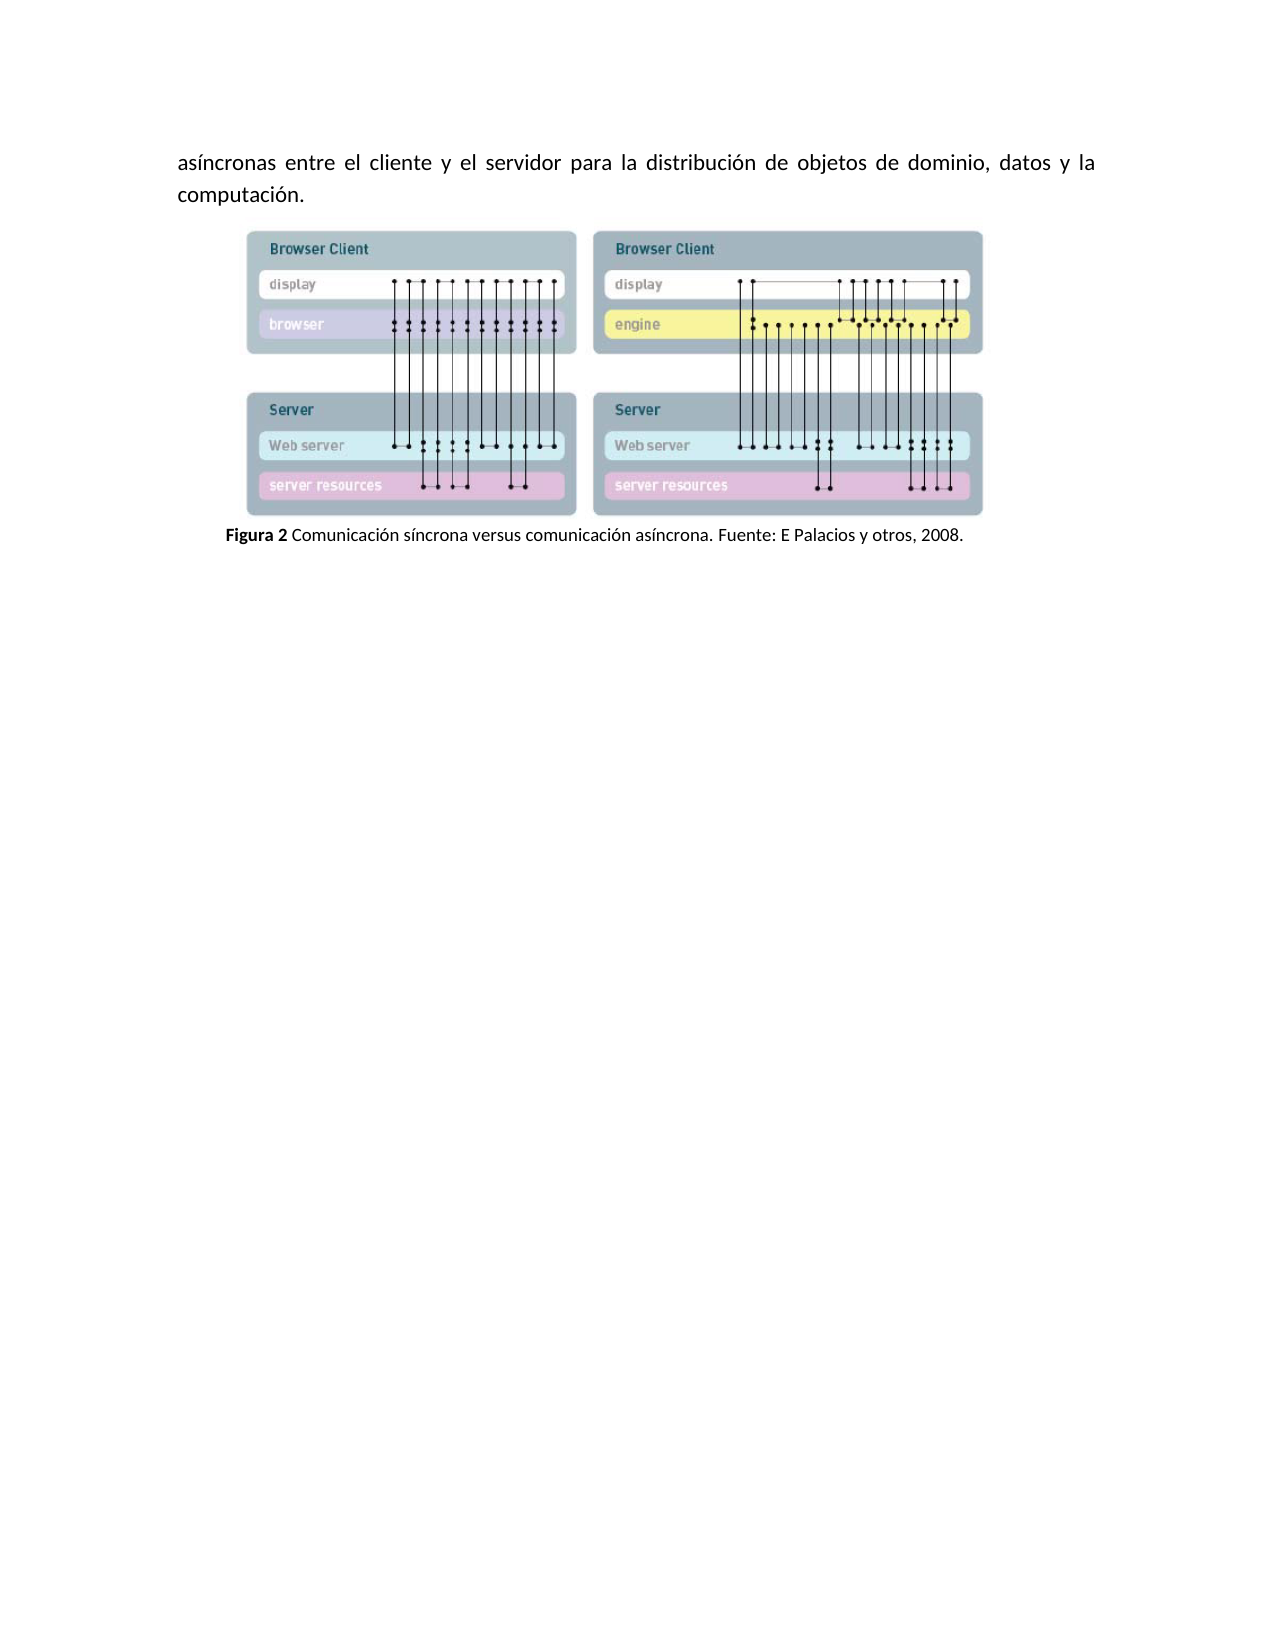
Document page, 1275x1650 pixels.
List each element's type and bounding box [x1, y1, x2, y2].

text [177, 148, 1098, 208]
